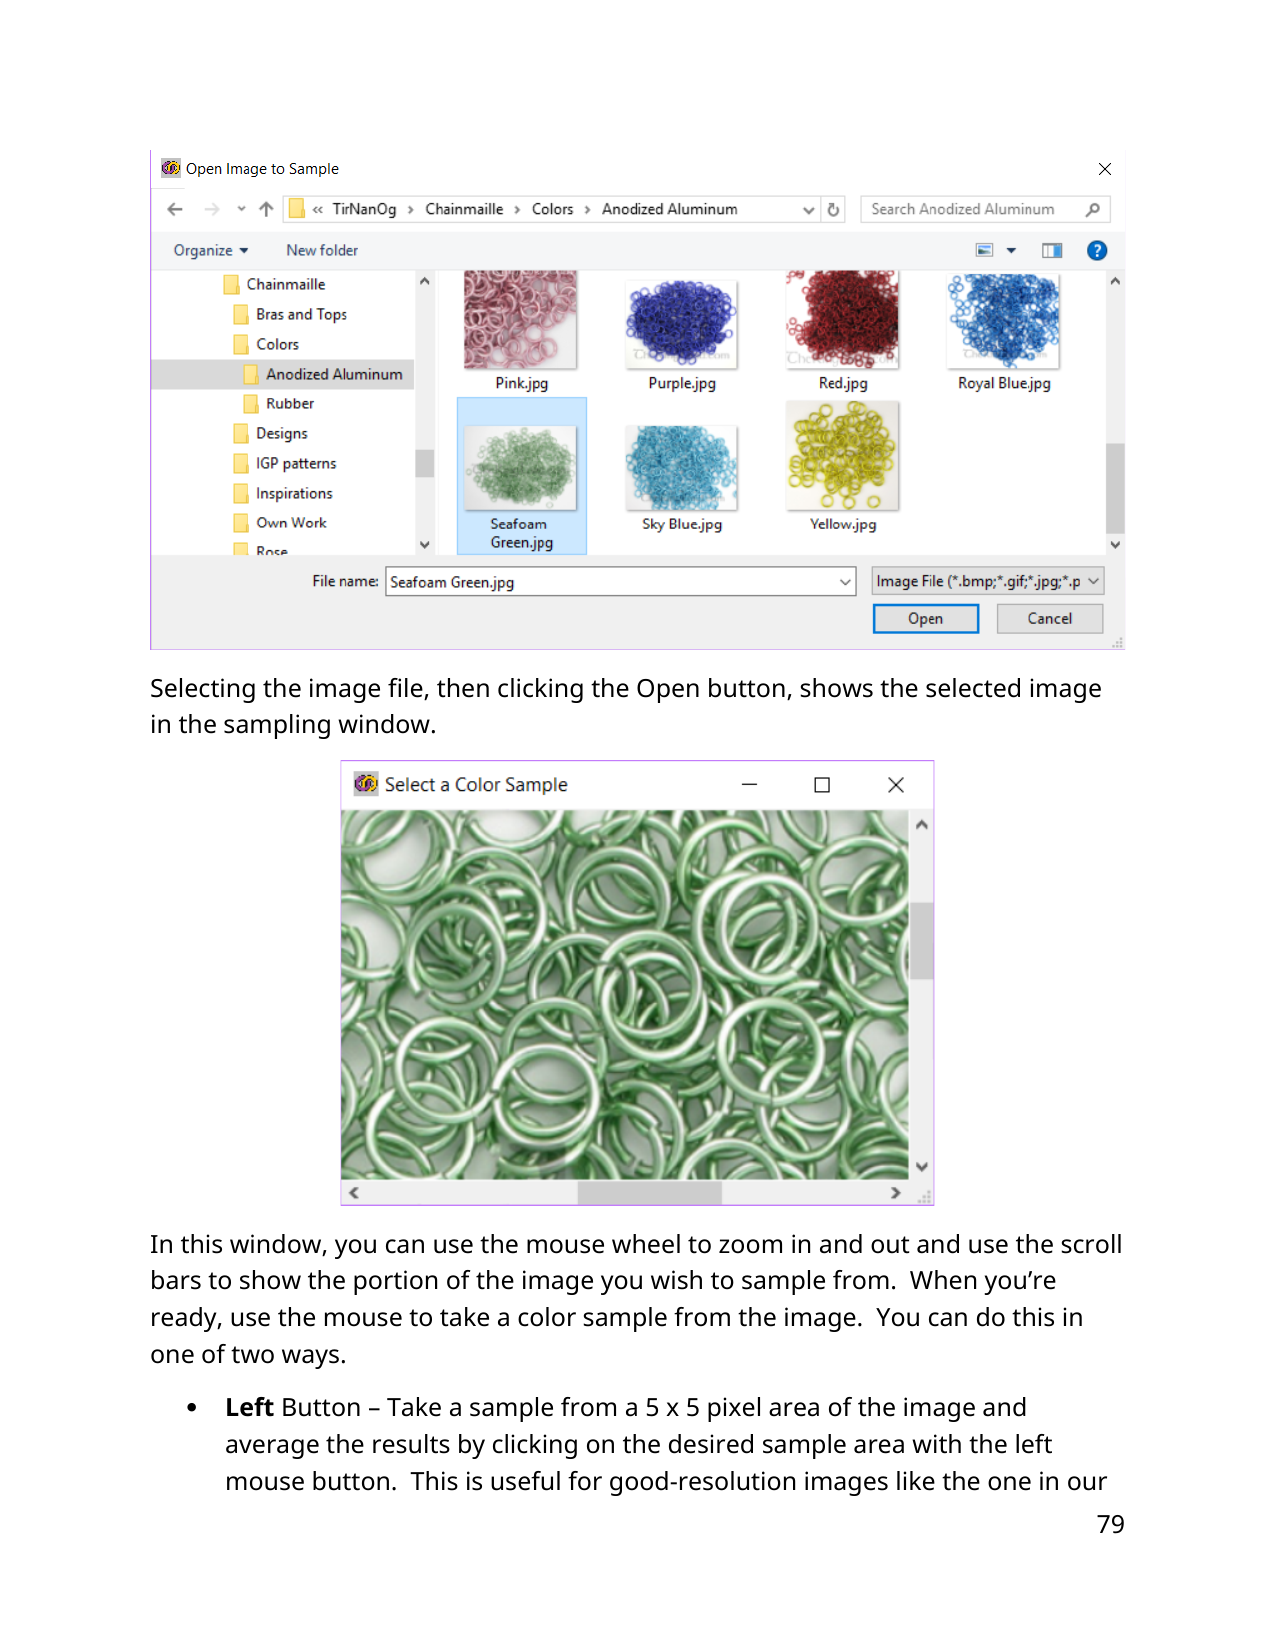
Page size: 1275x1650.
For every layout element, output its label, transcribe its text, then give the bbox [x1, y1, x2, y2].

picture [150, 150, 1125, 650]
text In this window, you can use the mouse wheel to zoom in and out and use the scroll bars to show the portion of the image you wish to sample from. When you’re ready, use the mouse to take a color sample from the image. You can do this in one of two ways. [150, 1226, 1125, 1371]
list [187, 1390, 1125, 1498]
picture [340, 760, 935, 1206]
text Selecting the image file, then clicking the Open button, shows the selected image in the sampling window. [150, 670, 1125, 741]
